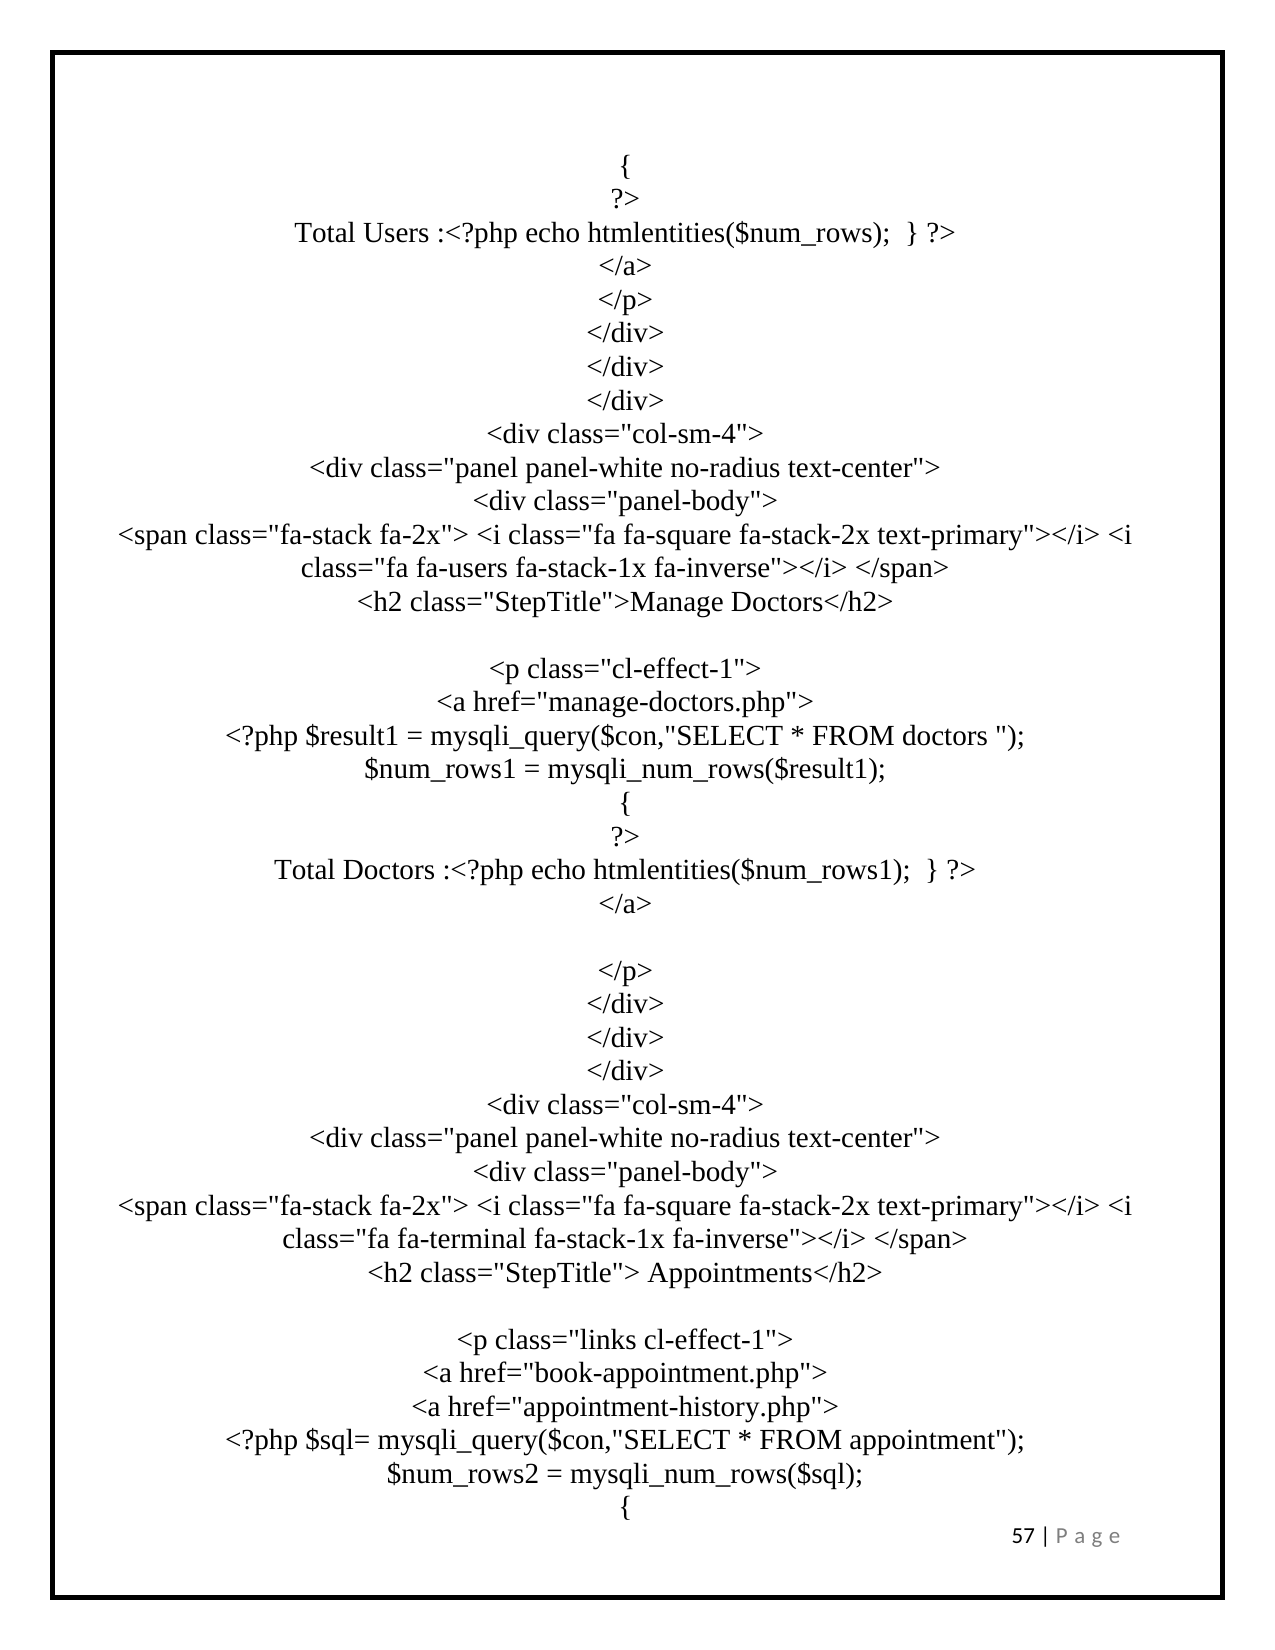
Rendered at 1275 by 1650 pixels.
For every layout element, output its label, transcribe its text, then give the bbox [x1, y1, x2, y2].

text $num_rows2 = mysqli_num_rows($sql); [64, 1456, 1185, 1489]
text </div> [64, 349, 1185, 383]
text </div> [64, 316, 1185, 349]
text <h2 class="StepTitle"> Appointments</h2> [64, 1255, 1185, 1288]
text <?php $sql= mysqli_query($con,"SELECT * FROM appointment"); [64, 1422, 1185, 1456]
text <div class="col-sm-4"> [64, 416, 1185, 450]
text <div class="panel panel-white no-radius text-center"> [64, 1121, 1185, 1154]
text </a> [64, 248, 1185, 282]
text { [64, 1489, 1185, 1523]
text { [64, 148, 1185, 181]
text Total Users :<?php echo htmlentities($num_rows); } ?> [64, 215, 1185, 248]
text <h2 class="StepTitle">Manage Doctors</h2> [64, 584, 1185, 617]
text <div class="panel-body"> [64, 1154, 1185, 1188]
text </p> [64, 282, 1185, 316]
text </a> [64, 886, 1185, 919]
text </p> [64, 953, 1185, 986]
text <div class="panel panel-white no-radius text-center"> [64, 450, 1185, 483]
text <p class="cl-effect-1"> [64, 651, 1185, 684]
text <a href="book-appointment.php"> [64, 1355, 1185, 1389]
text </div> [64, 383, 1185, 416]
text <span class="fa-stack fa-2x"> <i class="fa fa-square fa-stack-2x text-primary"></i> <i class="fa fa-users fa-stack-1x fa-inverse"></i> </span> [64, 517, 1185, 584]
text <?php $result1 = mysqli_query($con,"SELECT * FROM doctors "); [64, 718, 1185, 752]
text { [64, 785, 1185, 819]
text <div class="col-sm-4"> [64, 1087, 1185, 1121]
text ?> [64, 819, 1185, 852]
text ?> [64, 181, 1185, 215]
text </div> [64, 986, 1185, 1020]
text $num_rows1 = mysqli_num_rows($result1); [64, 752, 1185, 785]
text <a href="appointment-history.php"> [64, 1389, 1185, 1422]
text <a href="manage-doctors.php"> [64, 684, 1185, 718]
text <div class="panel-body"> [64, 483, 1185, 517]
text <span class="fa-stack fa-2x"> <i class="fa fa-square fa-stack-2x text-primary"></i> <i class="fa fa-terminal fa-stack-1x fa-inverse"></i> </span> [64, 1188, 1185, 1255]
text </div> [64, 1020, 1185, 1053]
text </div> [64, 1053, 1185, 1087]
text <p class="links cl-effect-1"> [64, 1322, 1185, 1355]
text Total Doctors :<?php echo htmlentities($num_rows1); } ?> [64, 852, 1185, 886]
